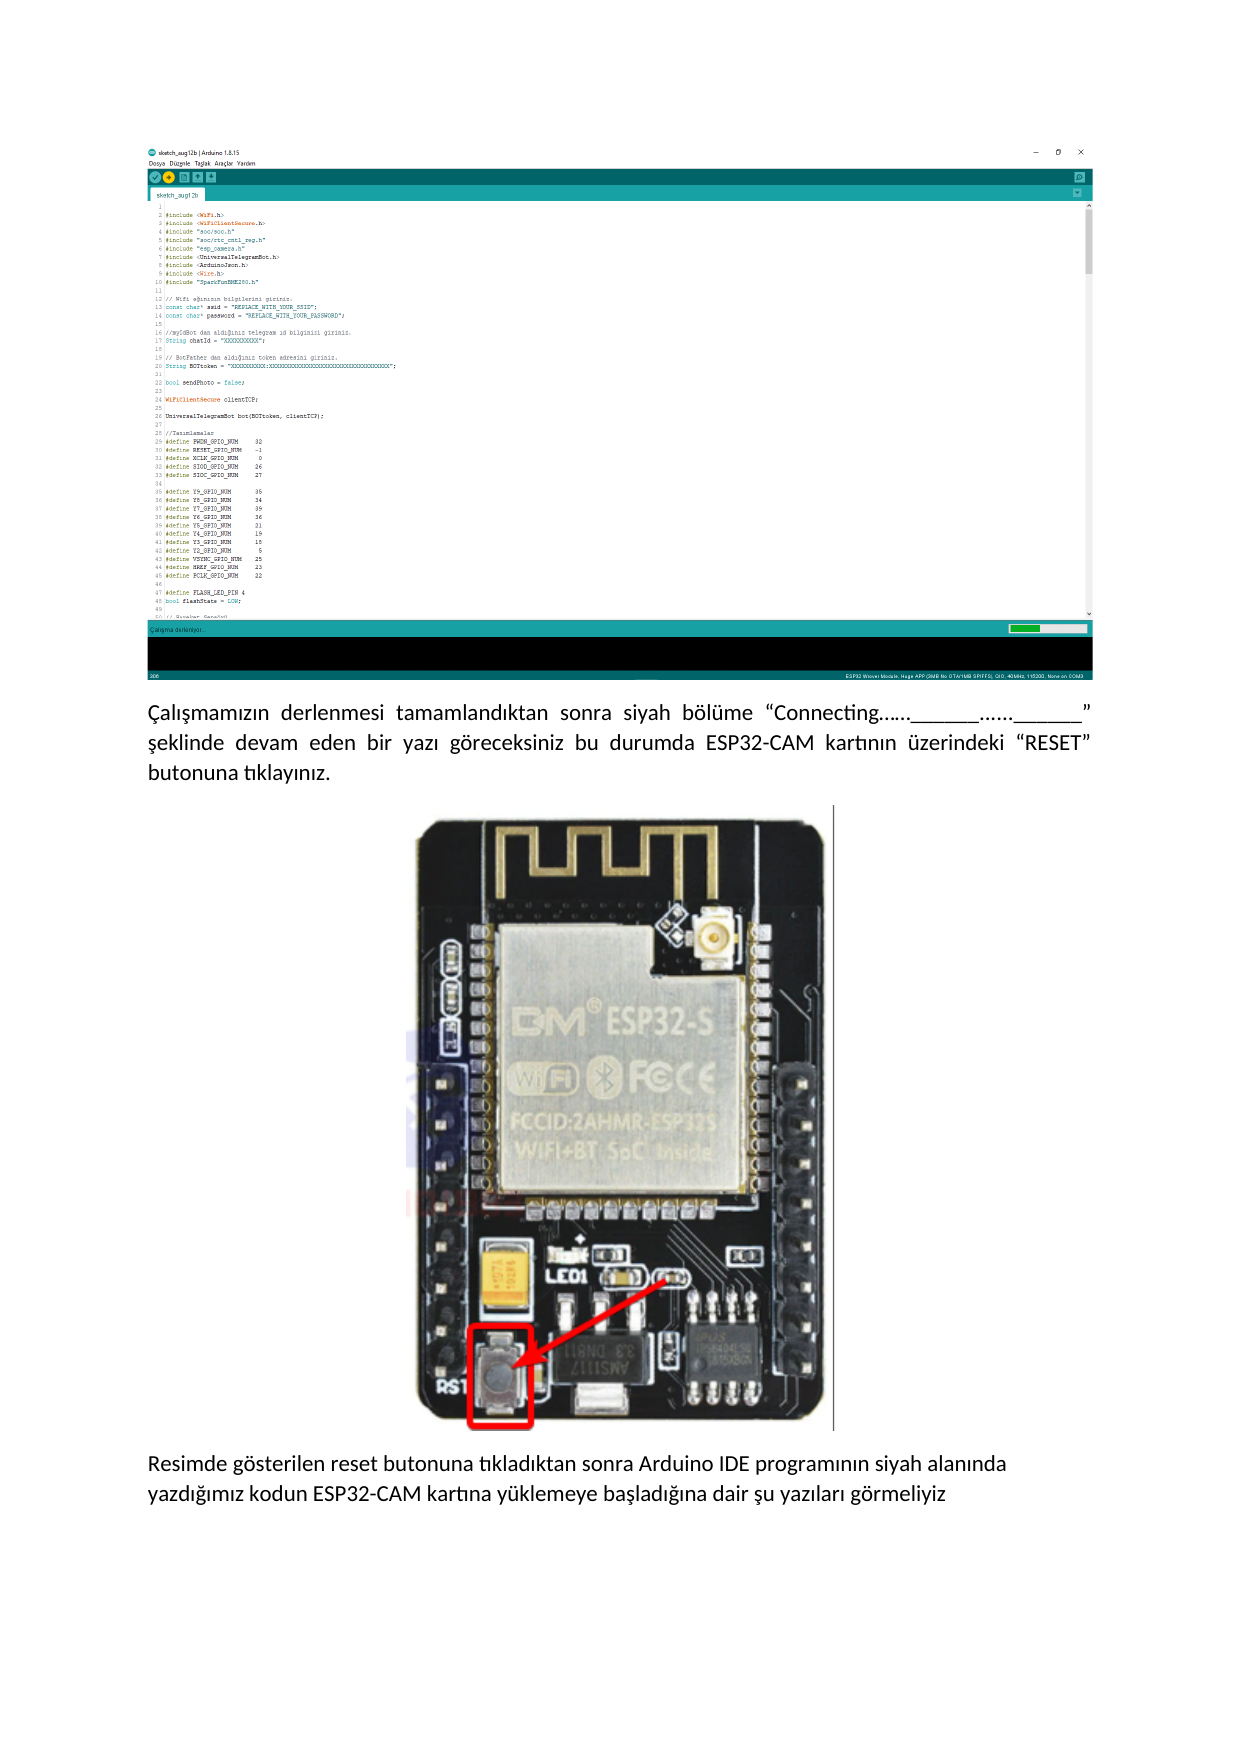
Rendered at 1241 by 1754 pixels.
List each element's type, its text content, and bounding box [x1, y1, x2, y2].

text Resimde gösterilen reset butonuna tıkladıktan sonra Arduino IDE programının siyah alanında yazdığımız kodun ESP32-CAM kartına yüklemeye başladığına dair şu yazıları görmeliyiz [148, 1449, 1093, 1507]
picture [406, 805, 835, 1431]
text Çalışmamızın derlenmesi tamamlandıktan sonra siyah bölüme “Connecting……______......______” şeklinde devam eden bir yazı göreceksiniz bu durumda ESP32-CAM kartının üzerindeki “RESET” butonuna tıklayınız. [148, 698, 1093, 786]
picture [147, 147, 1093, 680]
